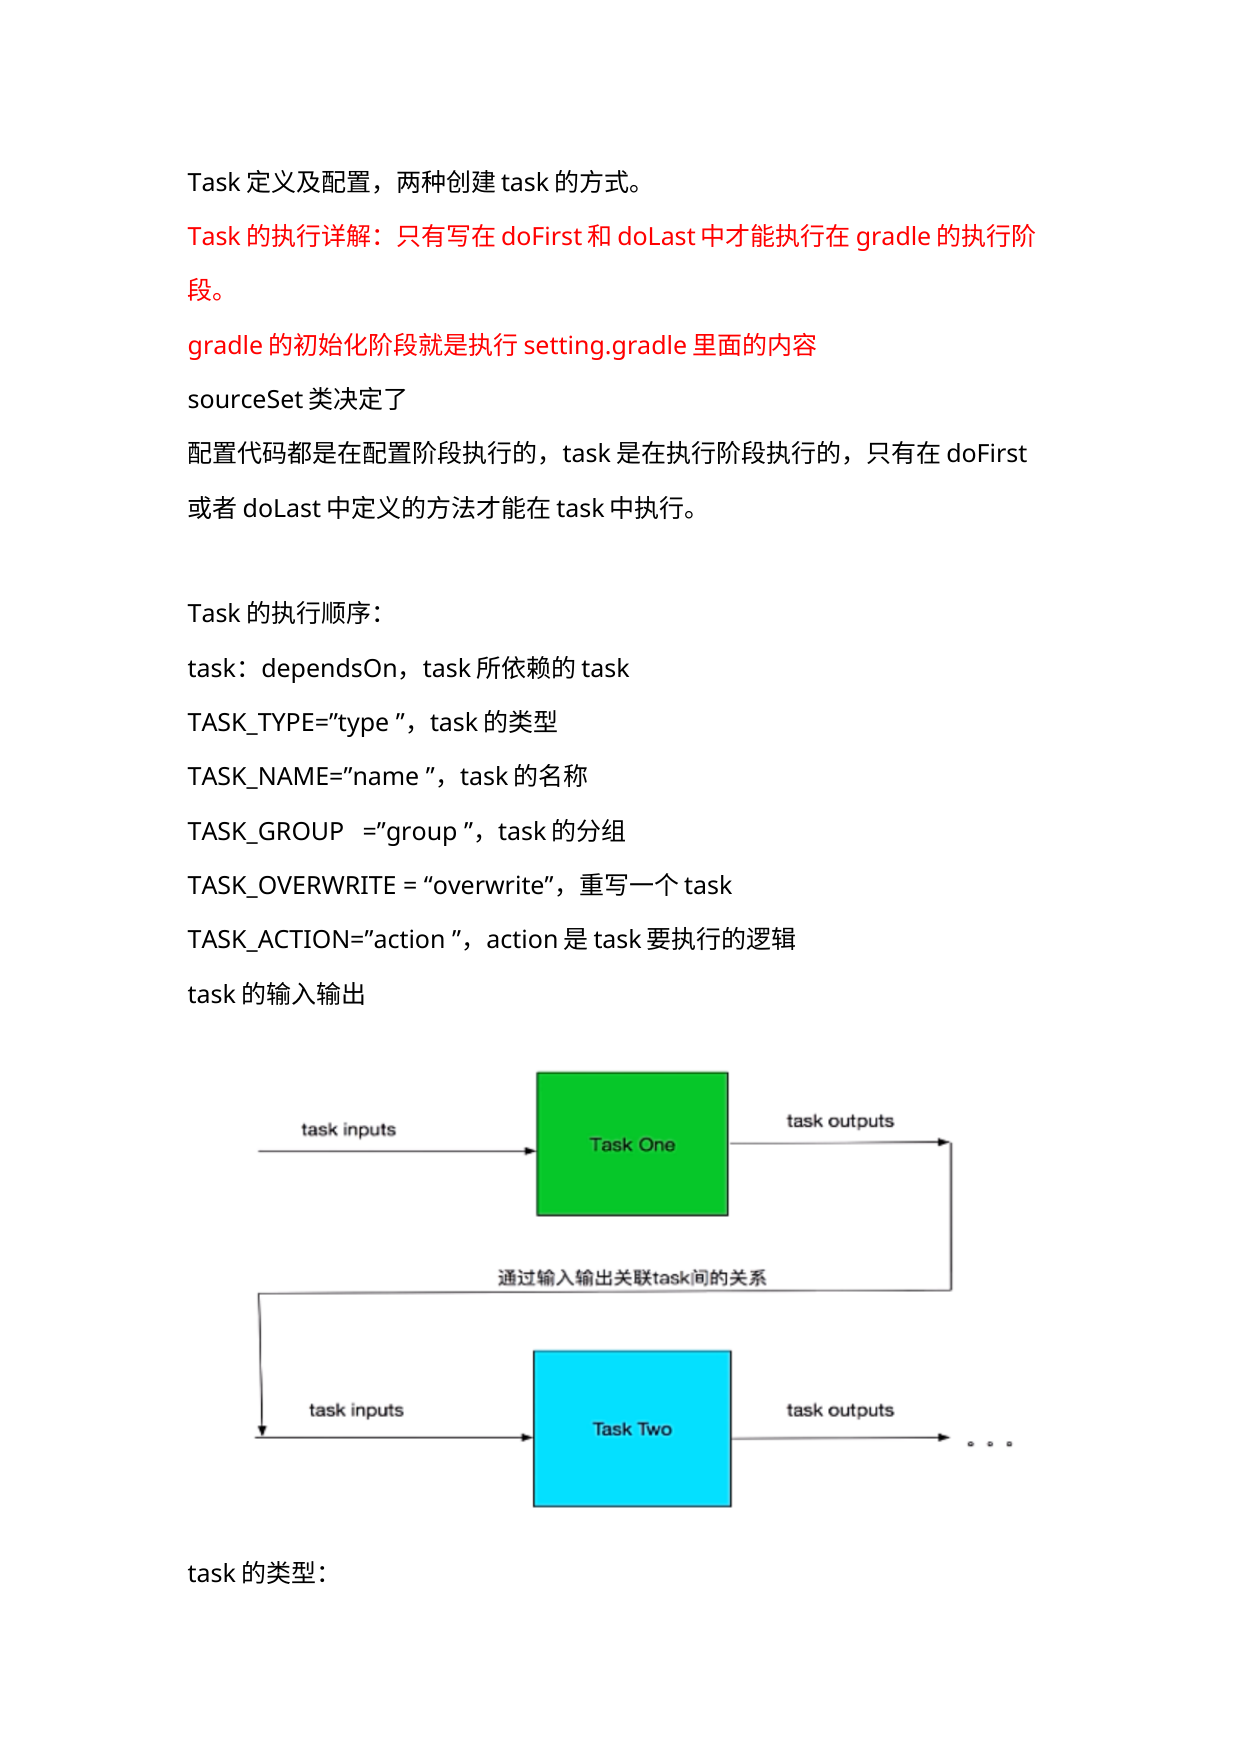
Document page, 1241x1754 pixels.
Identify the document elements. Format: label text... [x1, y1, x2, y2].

text TASK_NAME=”name ”，task的名称 [187, 757, 1053, 793]
text TASK_ACTION=”action ”，action是task要执行的逻辑 [187, 920, 1053, 956]
text task的输入输出 [187, 974, 1053, 1011]
text task的类型： [187, 1554, 1053, 1590]
text TASK_OVERWRITE = “overwrite”，重写一个task [187, 866, 1053, 902]
text gradle的初始化阶段就是执行setting.gradle里面的内容 [187, 325, 1053, 361]
text Task的执行顺序： [187, 594, 1053, 630]
text TASK_TYPE=”type ”，task的类型 [187, 702, 1053, 739]
text 配置代码都是在配置阶段执行的，task是在执行阶段执行的，只有在doFirst或者doLast中定义的方法才能在task中执行。 [187, 434, 1053, 524]
text Task定义及配置，两种创建task的方式。 [187, 162, 1053, 198]
text TASK_GROUP =”group ”，task的分组 [187, 811, 1053, 847]
text sourceSet类决定了 [187, 379, 1053, 416]
text Task的执行详解：只有写在doFirst和doLast中才能执行在gradle的执行阶段。 [187, 216, 1053, 307]
picture [187, 1028, 1020, 1538]
text task：dependsOn，task所依赖的task [187, 648, 1053, 684]
